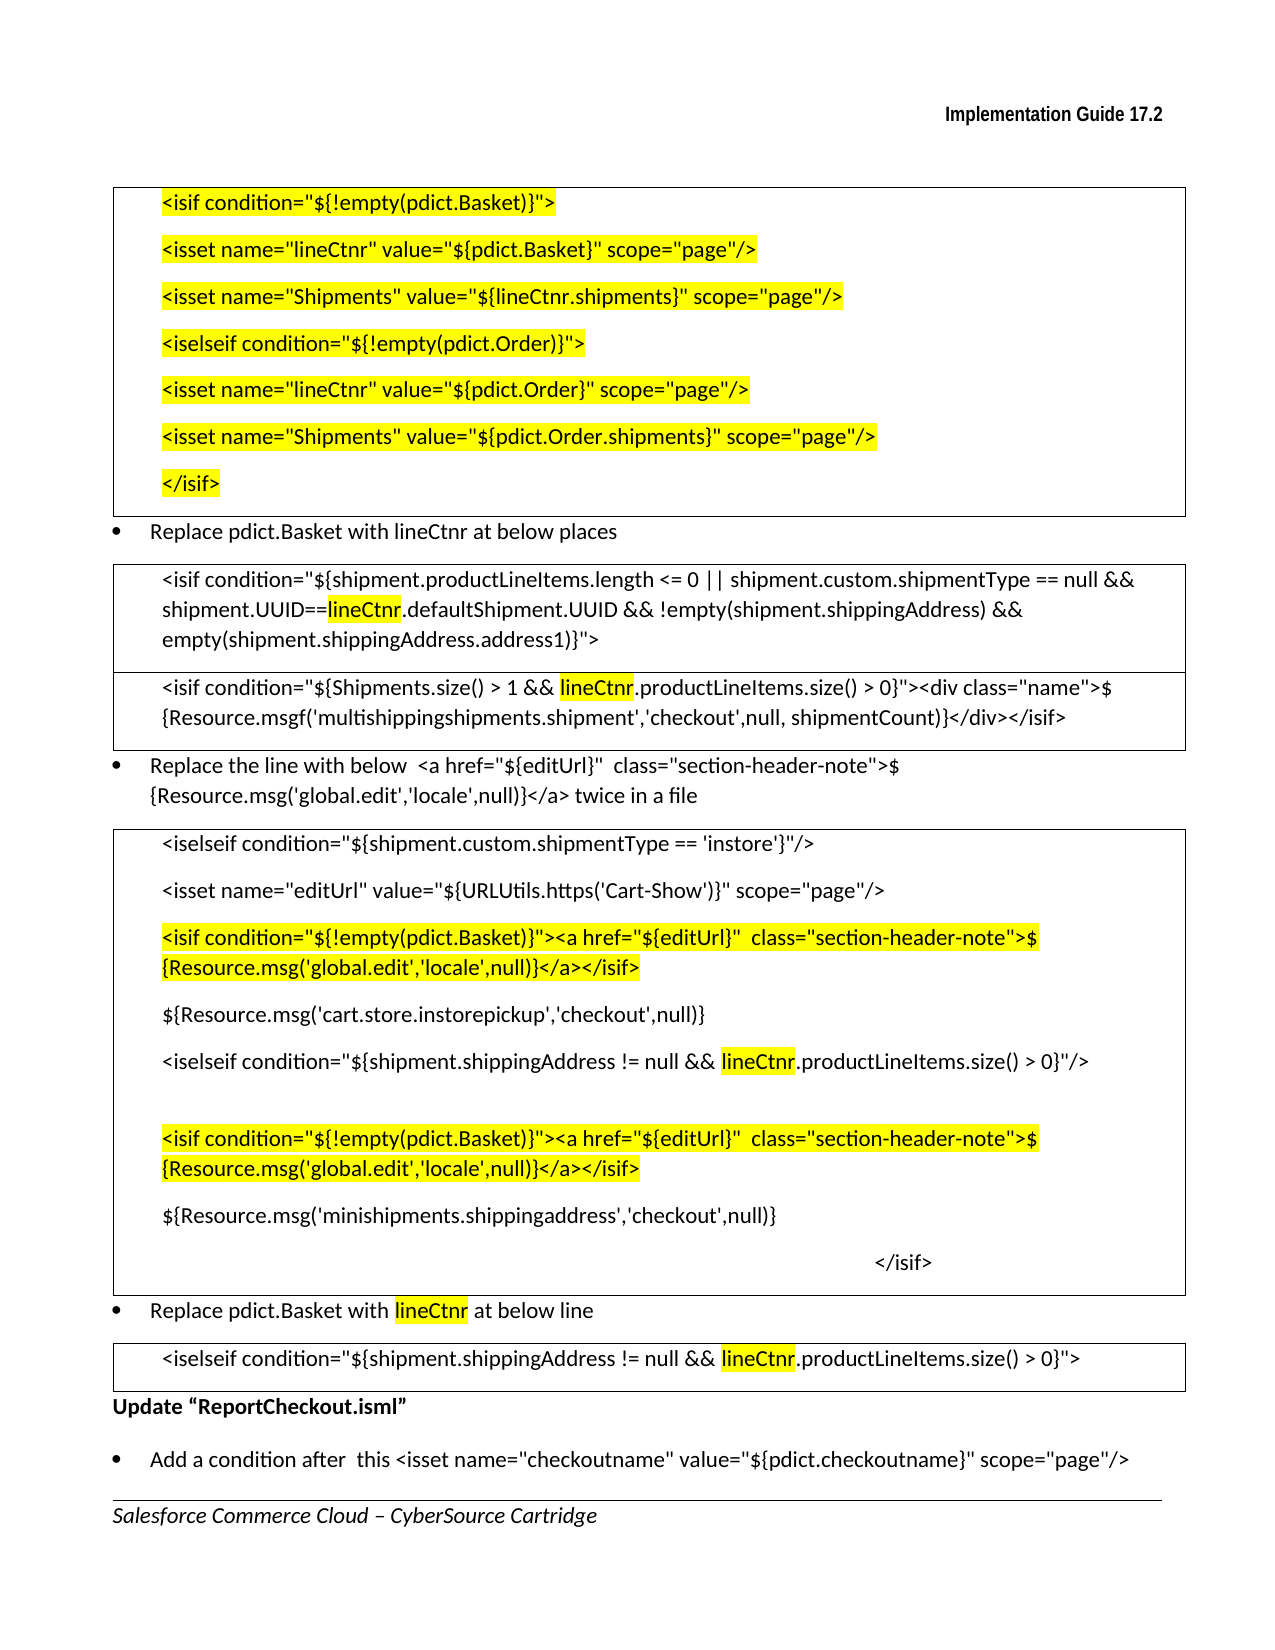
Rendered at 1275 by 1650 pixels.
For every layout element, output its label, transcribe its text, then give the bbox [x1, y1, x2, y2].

table_header <isif condition="${!empty(pdict.Basket)}"> <isset name="lineCtnr" value="${pdict.Basket}" scope="page"/> <isset name="Shipments" value="${lineCtnr.shipments}" scope="page"/> <iselseif condition="${!empty(pdict.Order)}"> <isset name="lineCtnr" value="${pdict.Order}" scope="page"/> <isset name="Shipments" value="${pdict.Order.shipments}" scope="page"/> </isif> [114, 188, 1185, 516]
subtitle Update “ReportCheckout.isml” [112, 1392, 1162, 1420]
table_header <iselseif condition="${shipment.custom.shipmentType == 'instore'}"/> <isset name="editUrl" value="${URLUtils.https('Cart-Show')}" scope="page"/> <isif condition="${!empty(pdict.Basket)}"><a href="${editUrl}" class="section-header-note">${Resource.msg('global.edit','locale',null)}</a></isif> ${Resource.msg('cart.store.instorepickup','checkout',null)} <iselseif condition="${shipment.shippingAddress != null && lineCtnr.productLineItems.size() > 0}"/> <isif condition="${!empty(pdict.Basket)}"><a href="${editUrl}" class="section-header-note">${Resource.msg('global.edit','locale',null)}</a></isif> ${Resource.msg('minishipments.shippingaddress','checkout',null)} </isif> [114, 830, 1185, 1295]
list Replace the line with below <a href="${editUrl}" class="section-header-note">${Resource.msg('global.edit','locale',null)}</a> twice in a file [112, 751, 1162, 809]
table_header <isif condition="${shipment.productLineItems.length <= 0 || shipment.custom.shipmentType == null && shipment.UUID==lineCtnr.defaultShipment.UUID && !empty(shipment.shippingAddress) && empty(shipment.shippingAddress.address1)}"> [114, 565, 1185, 672]
list Replace pdict.Basket with lineCtnr at below places [112, 517, 1162, 545]
table_cell <isif condition="${Shipments.size() > 1 && lineCtnr.productLineItems.size() > 0}"><div class="name">${Resource.msgf('multishippingshipments.shipment','checkout',null, shipmentCount)}</div></isif> [114, 673, 1185, 750]
list Replace pdict.Basket with lineCtnr at below line [112, 1296, 395, 1324]
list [112, 1445, 1162, 1473]
table_header <iselseif condition="${shipment.shippingAddress != null && lineCtnr.productLineItems.size() > 0}"> [114, 1344, 1185, 1391]
list Replace pdict.Basket with lineCtnr at below line [468, 1296, 1162, 1324]
